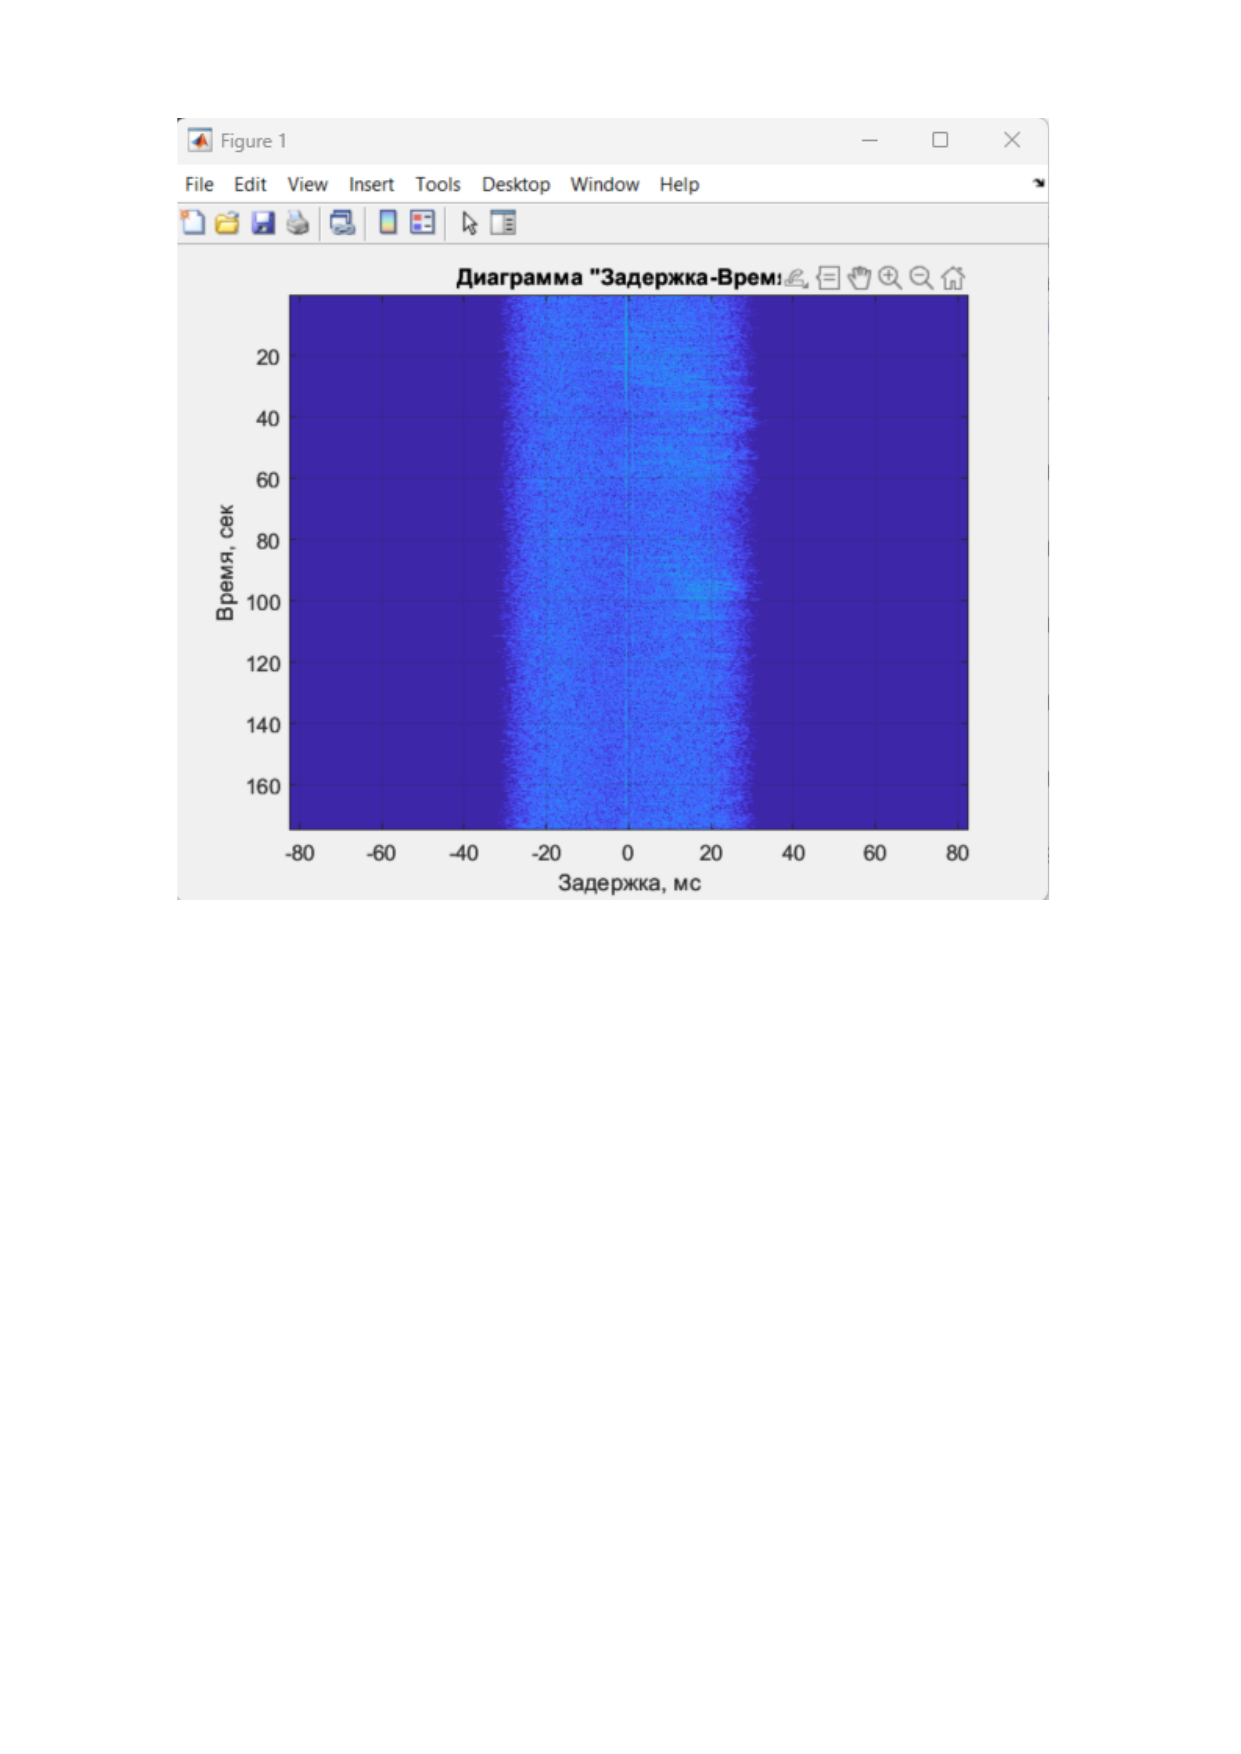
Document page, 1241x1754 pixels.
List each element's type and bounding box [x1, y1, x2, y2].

picture [177, 118, 1050, 900]
